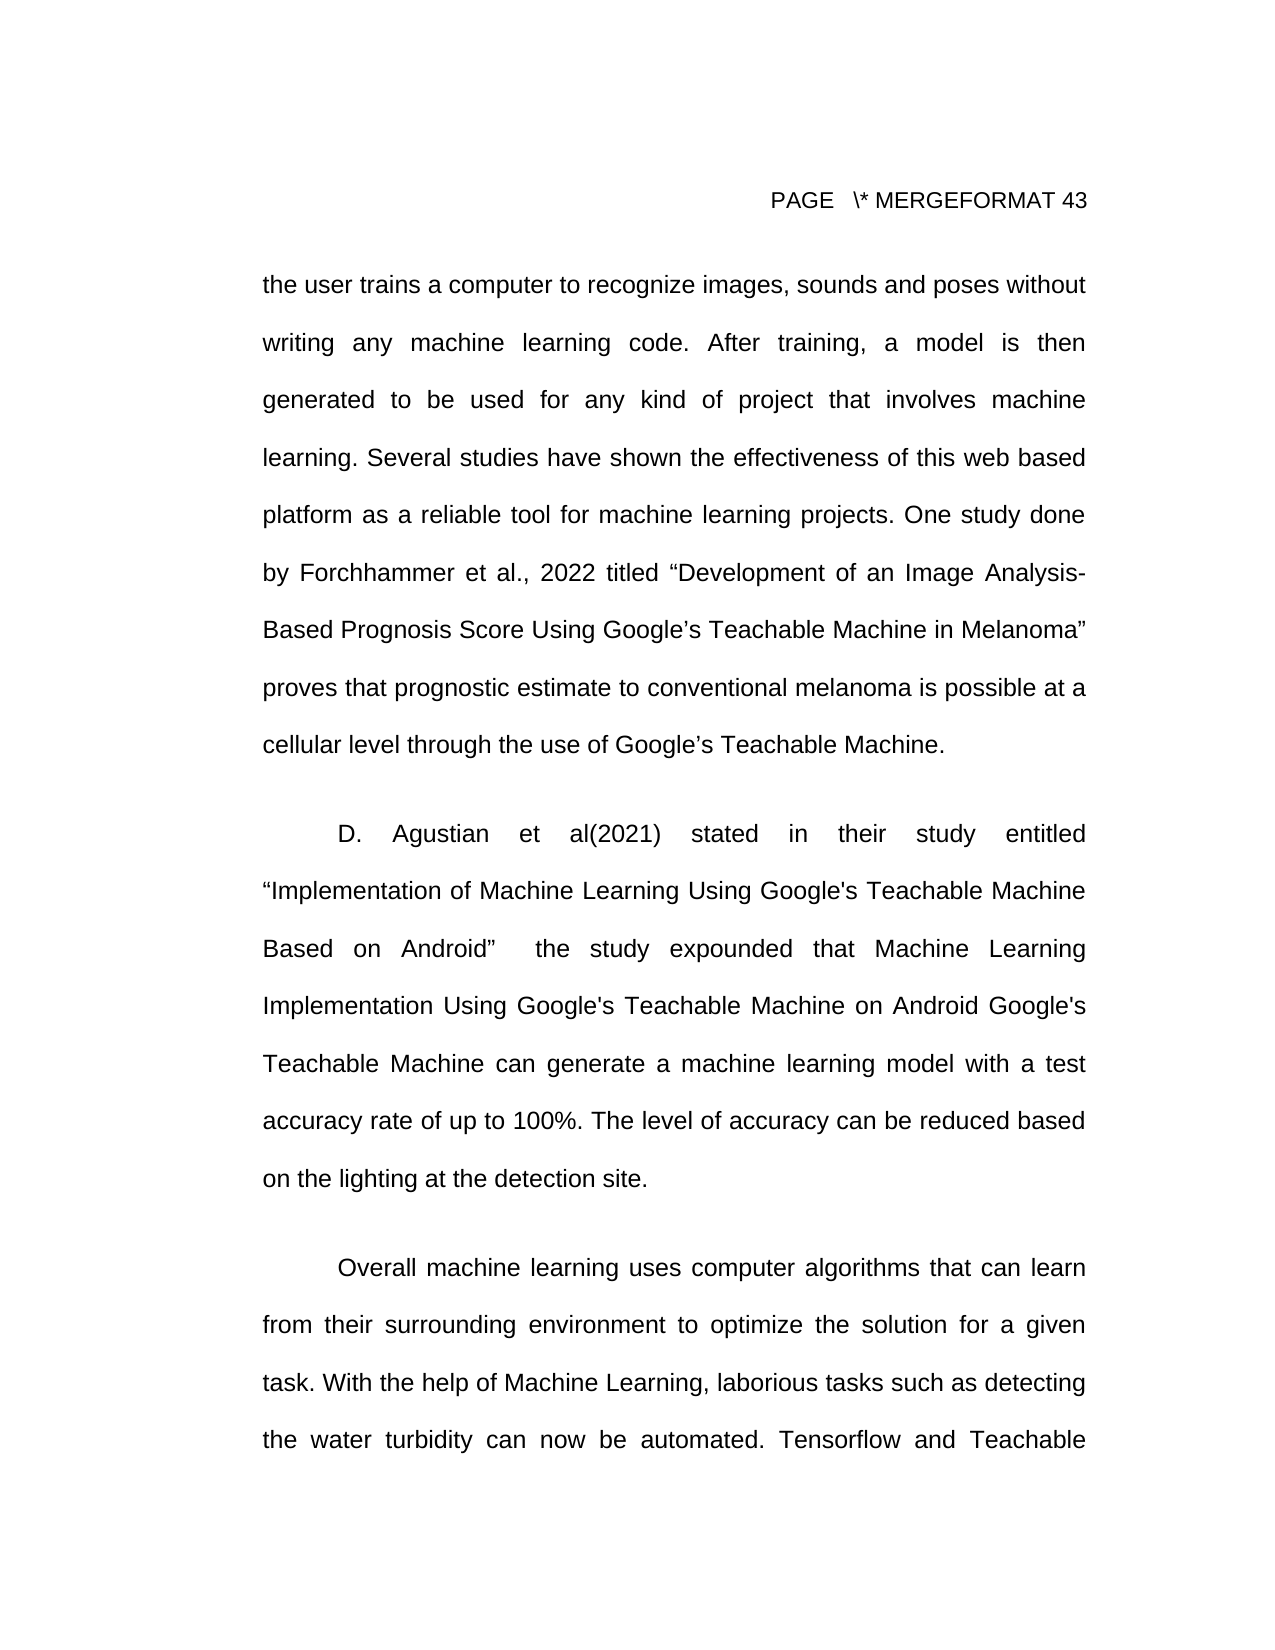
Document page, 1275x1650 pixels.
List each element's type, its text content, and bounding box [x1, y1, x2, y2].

text D. Agustian et al(2021) stated in their study entitled “Implementation of Machine Learning Using Google's Teachable Machine Based on Android” the study expounded that Machine Learning Implementation Using Google's Teachable Machine on Android Google's Teachable Machine can generate a machine learning model with a test accuracy rate of up to 100%. The level of accuracy can be reduced based on the lighting at the detection site. [262, 819, 1087, 1192]
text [262, 1252, 1087, 1454]
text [262, 270, 1087, 759]
